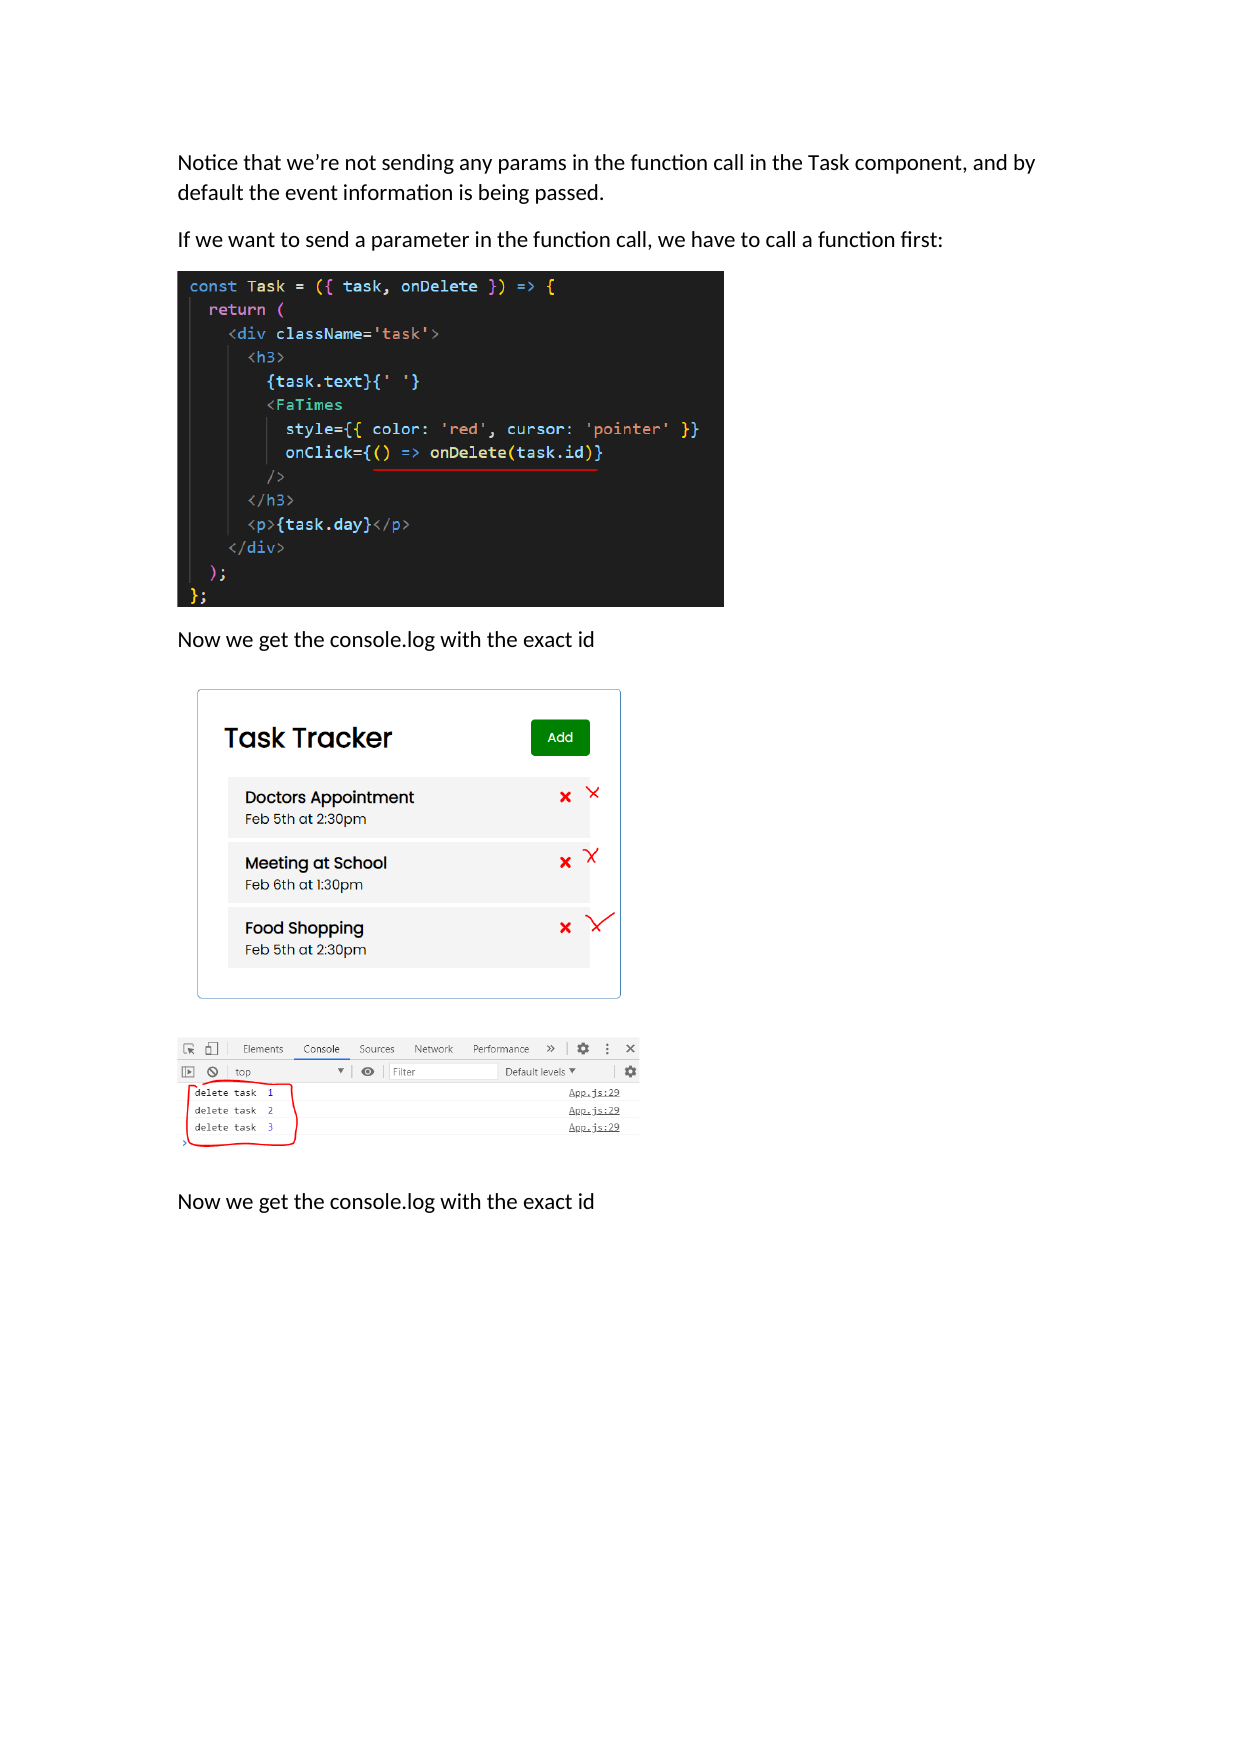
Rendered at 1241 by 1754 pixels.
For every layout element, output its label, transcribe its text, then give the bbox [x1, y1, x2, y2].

text Now we get the console.log with the exact id [177, 1187, 1063, 1215]
text Notice that we’re not sending any params in the function call in the Task component, and by default the event information is being passed. [177, 148, 1063, 206]
picture [177, 671, 640, 1168]
picture [177, 271, 724, 607]
text Now we get the console.log with the exact id [177, 625, 1063, 653]
text If we want to send a parameter in the function call, we have to call a function first: [177, 225, 1063, 253]
